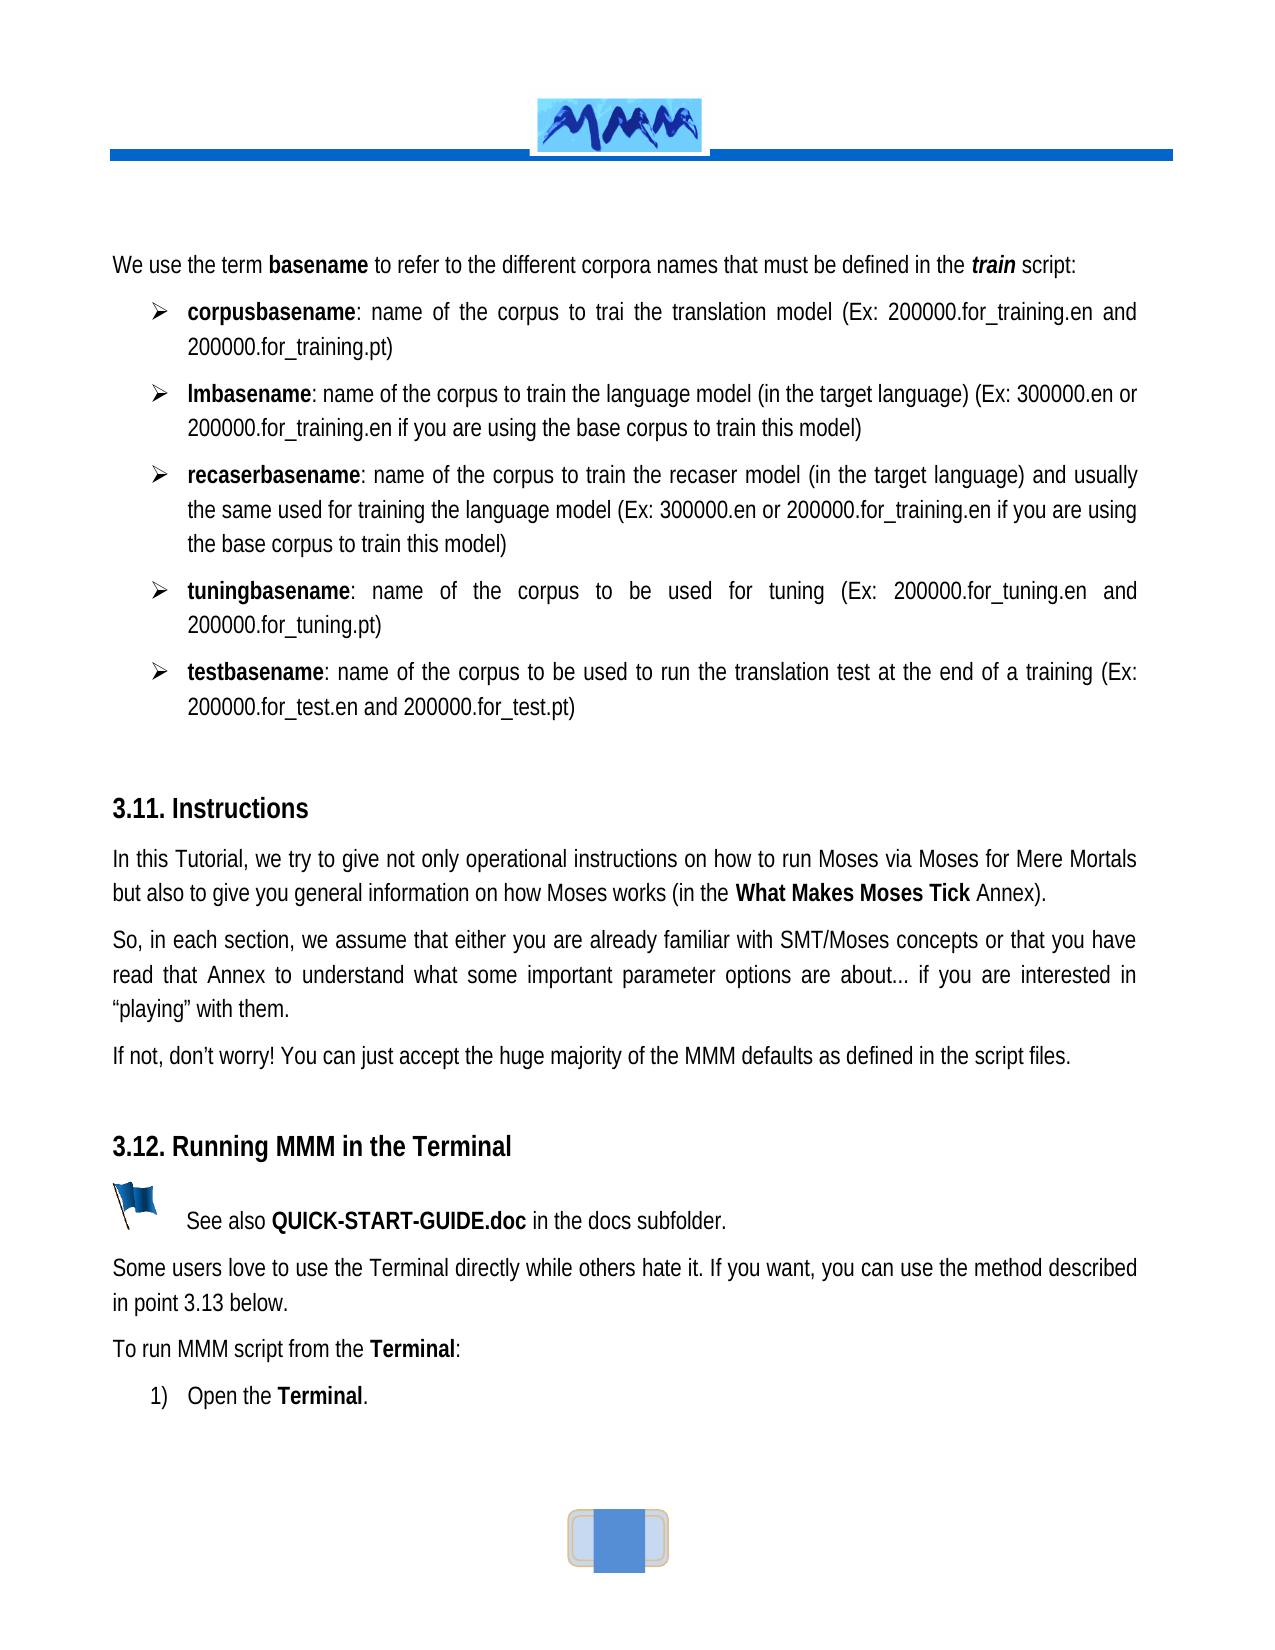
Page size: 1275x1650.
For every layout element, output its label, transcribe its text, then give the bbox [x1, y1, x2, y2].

list corpusbasename: name of the corpus to trai the translation model (Ex: 200000.for_training.en and 200000.for_training.pt) [150, 297, 1140, 360]
text We use the term basename to refer to the different corpora names that must be defined in the train script: [112, 250, 1140, 279]
list recaserbasename: name of the corpus to train the recaser model (in the target language) and usually the same used for training the language model (Ex: 300000.en or 200000.for_training.en if you are using the base corpus to train this model) [150, 460, 1140, 558]
list Open the Terminal. [150, 1381, 1140, 1410]
list tuningbasename: name of the corpus to be used for tuning (Ex: 200000.for_tuning.en and 200000.for_tuning.pt) [150, 576, 1140, 639]
text Some users love to use the Terminal directly while others hate it. If you want, you can use the method described in point 3.13 below. [112, 1253, 1140, 1316]
subtitle 3.12. Running MMM in the Terminal [112, 1129, 1140, 1162]
subtitle 3.11. Instructions [112, 791, 1140, 825]
text To run MMM script from the Terminal: [112, 1334, 1140, 1363]
text See also QUICK-START-GUIDE.doc in the docs subfolder. [112, 1181, 1140, 1235]
text If not, don’t worry! You can just accept the huge majority of the MMM defaults as defined in the script files. [112, 1041, 1140, 1069]
list testbasename: name of the corpus to be used to run the translation test at the end of a training (Ex: 200000.for_test.en and 200000.for_test.pt) [150, 657, 1140, 721]
list lmbasename: name of the corpus to train the language model (in the target language) (Ex: 300000.en or 200000.for_training.en if you are using the base corpus to train this model) [150, 378, 1140, 442]
text In this Tutorial, we try to give not only operational instructions on how to run Moses via Moses for Mere Mortals but also to give you general information on how Moses works (in the What Makes Moses Tick Annex). [112, 844, 1140, 907]
text So, in each section, we assume that either you are already familiar with SMT/Moses concepts or that you have read that Annex to understand what some important parameter options are about... if you are interested in “playing” with them. [112, 925, 1140, 1023]
picture [529, 87, 710, 156]
picture [112, 1181, 157, 1230]
